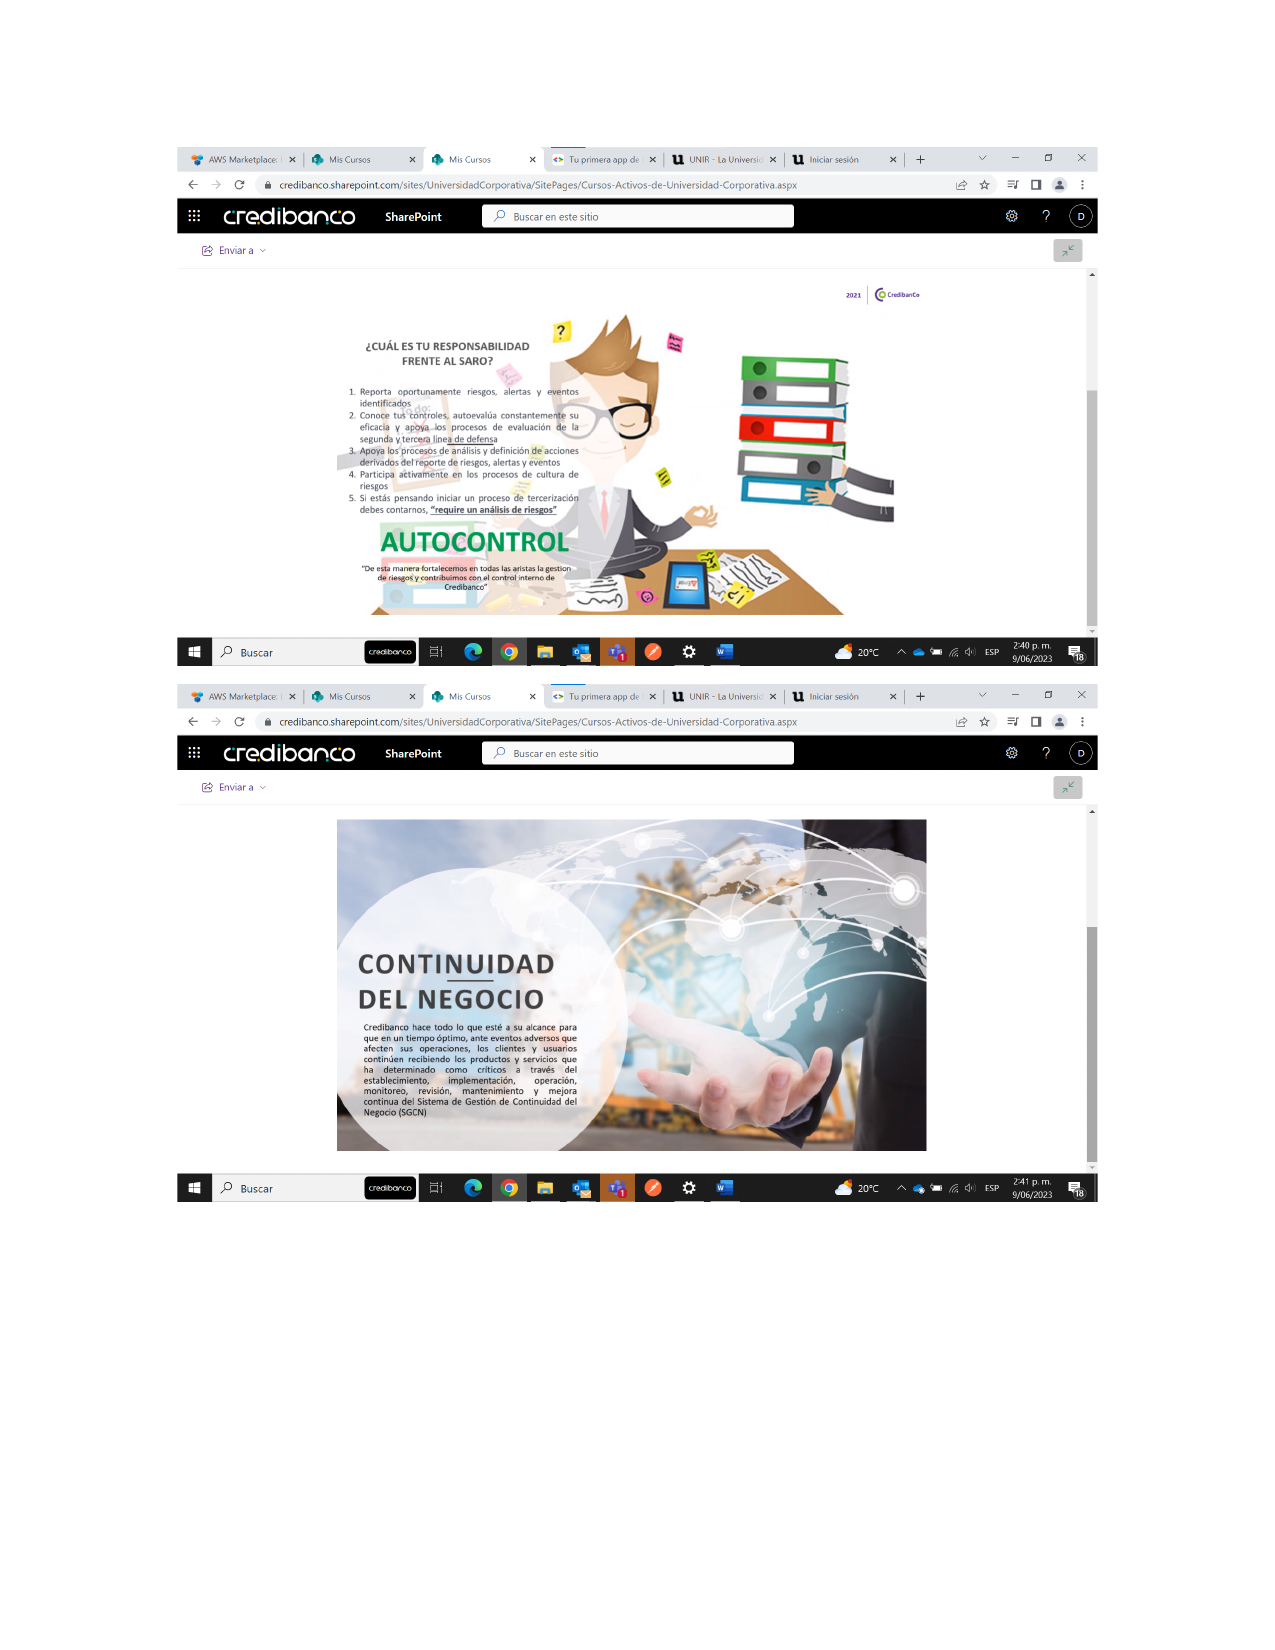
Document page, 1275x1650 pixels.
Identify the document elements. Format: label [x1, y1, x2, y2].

picture [177, 147, 1098, 666]
picture [177, 684, 1098, 1202]
